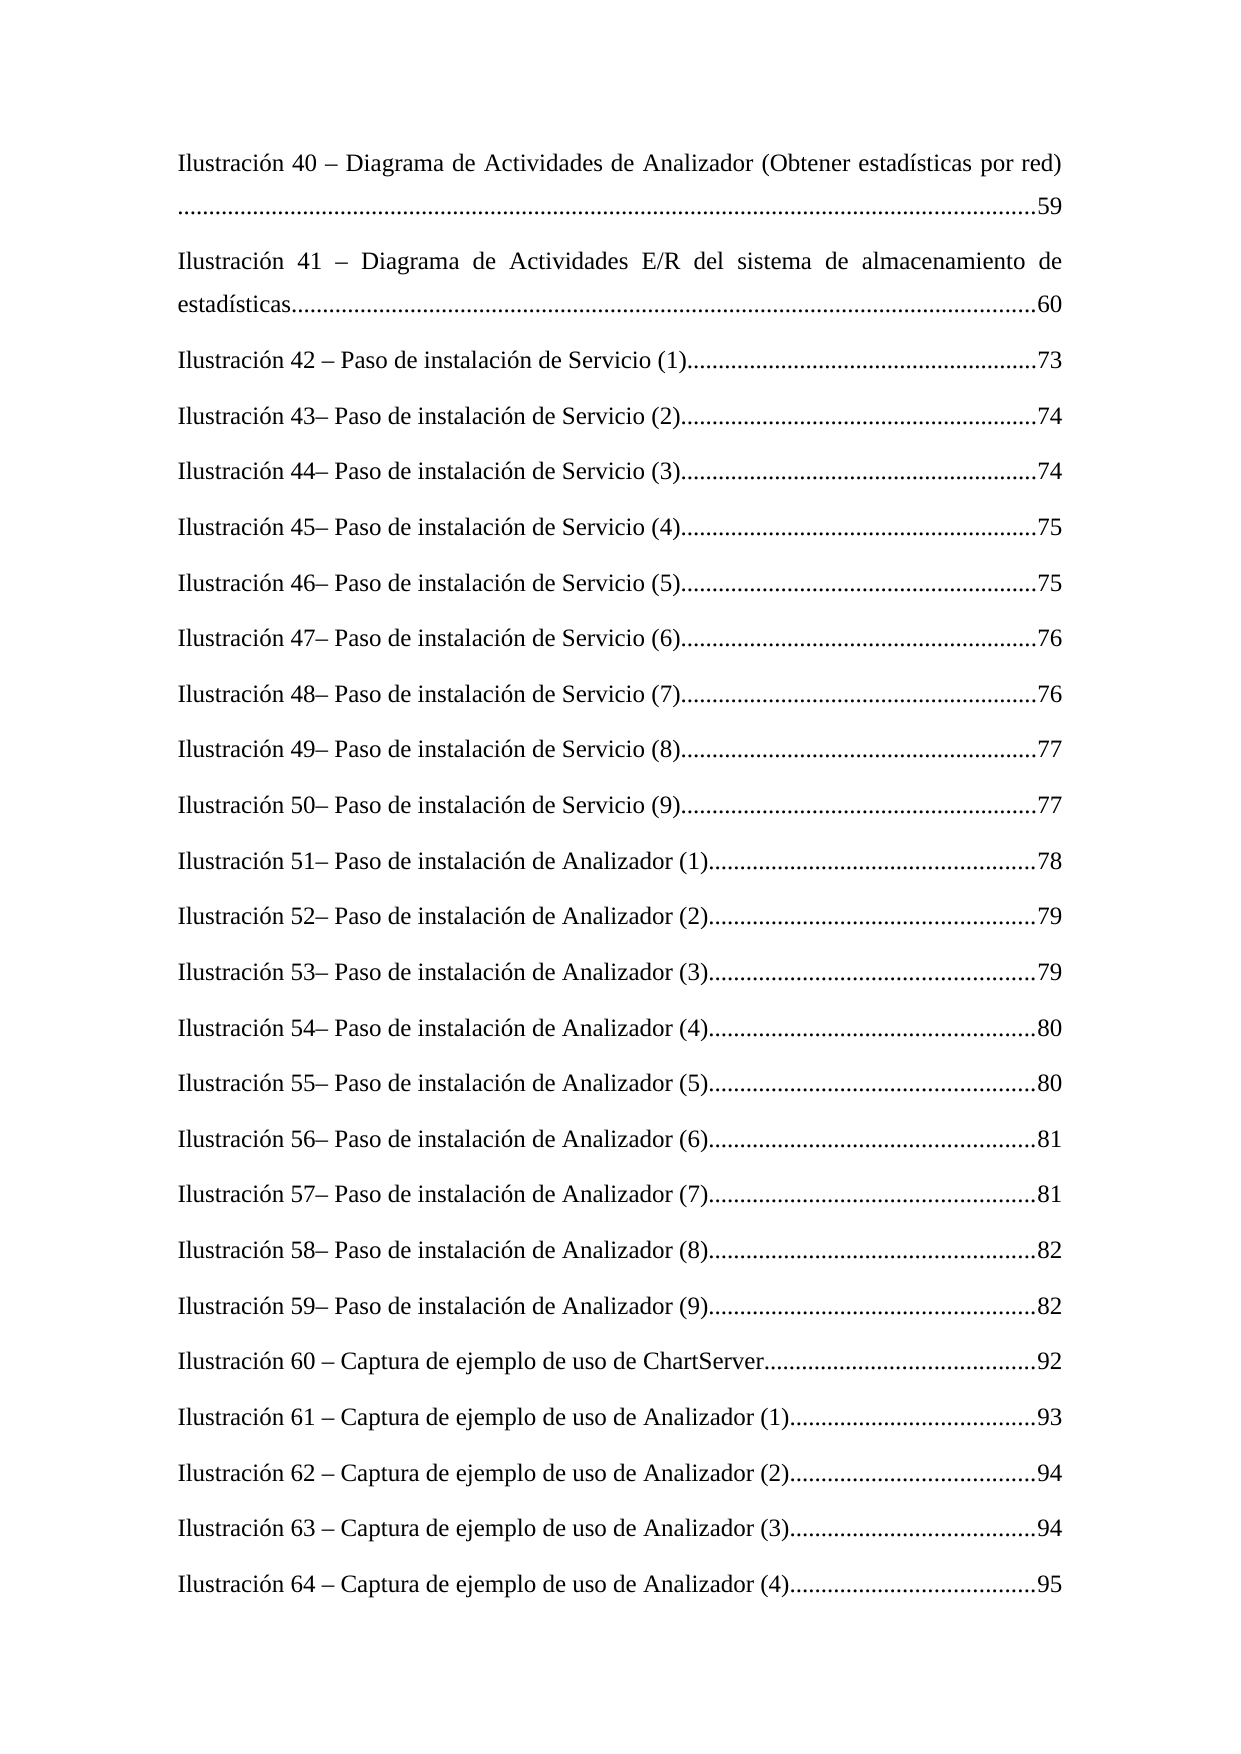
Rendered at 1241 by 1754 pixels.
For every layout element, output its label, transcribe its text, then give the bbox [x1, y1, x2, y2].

text Ilustración 40 – Diagrama de Actividades de Analizador (Obtener estadísticas por red) 59 [177, 148, 1063, 219]
text Ilustración 42 – Paso de instalación de Servicio (1) 73 [177, 345, 1063, 374]
text Ilustración 49– Paso de instalación de Servicio (8) 77 [177, 734, 1063, 763]
text Ilustración 56– Paso de instalación de Analizador (6) 81 [177, 1124, 1063, 1153]
text Ilustración 53– Paso de instalación de Analizador (3) 79 [177, 957, 1063, 986]
text Ilustración 51– Paso de instalación de Analizador (1) 78 [177, 846, 1063, 874]
text Ilustración 55– Paso de instalación de Analizador (5) 80 [177, 1068, 1063, 1097]
text Ilustración 63 – Captura de ejemplo de uso de Analizador (3) 94 [177, 1513, 1063, 1542]
text Ilustración 61 – Captura de ejemplo de uso de Analizador (1) 93 [177, 1402, 1063, 1431]
text Ilustración 48– Paso de instalación de Servicio (7) 76 [177, 679, 1063, 708]
text Ilustración 41 – Diagrama de Actividades E/R del sistema de almacenamiento de estadísticas 60 [177, 246, 1063, 318]
text Ilustración 60 – Captura de ejemplo de uso de ChartServer 92 [177, 1346, 1063, 1375]
text Ilustración 54– Paso de instalación de Analizador (4) 80 [177, 1013, 1063, 1041]
text Ilustración 58– Paso de instalación de Analizador (8) 82 [177, 1235, 1063, 1264]
text Ilustración 46– Paso de instalación de Servicio (5) 75 [177, 568, 1063, 596]
text Ilustración 64 – Captura de ejemplo de uso de Analizador (4) 95 [177, 1569, 1063, 1598]
text Ilustración 43– Paso de instalación de Servicio (2) 74 [177, 401, 1063, 429]
text Ilustración 45– Paso de instalación de Servicio (4) 75 [177, 512, 1063, 541]
text Ilustración 62 – Captura de ejemplo de uso de Analizador (2) 94 [177, 1458, 1063, 1486]
text Ilustración 57– Paso de instalación de Analizador (7) 81 [177, 1179, 1063, 1208]
text Ilustración 50– Paso de instalación de Servicio (9) 77 [177, 790, 1063, 819]
text Ilustración 52– Paso de instalación de Analizador (2) 79 [177, 901, 1063, 930]
text Ilustración 59– Paso de instalación de Analizador (9) 82 [177, 1291, 1063, 1319]
text Ilustración 47– Paso de instalación de Servicio (6) 76 [177, 623, 1063, 652]
text Ilustración 44– Paso de instalación de Servicio (3) 74 [177, 456, 1063, 485]
